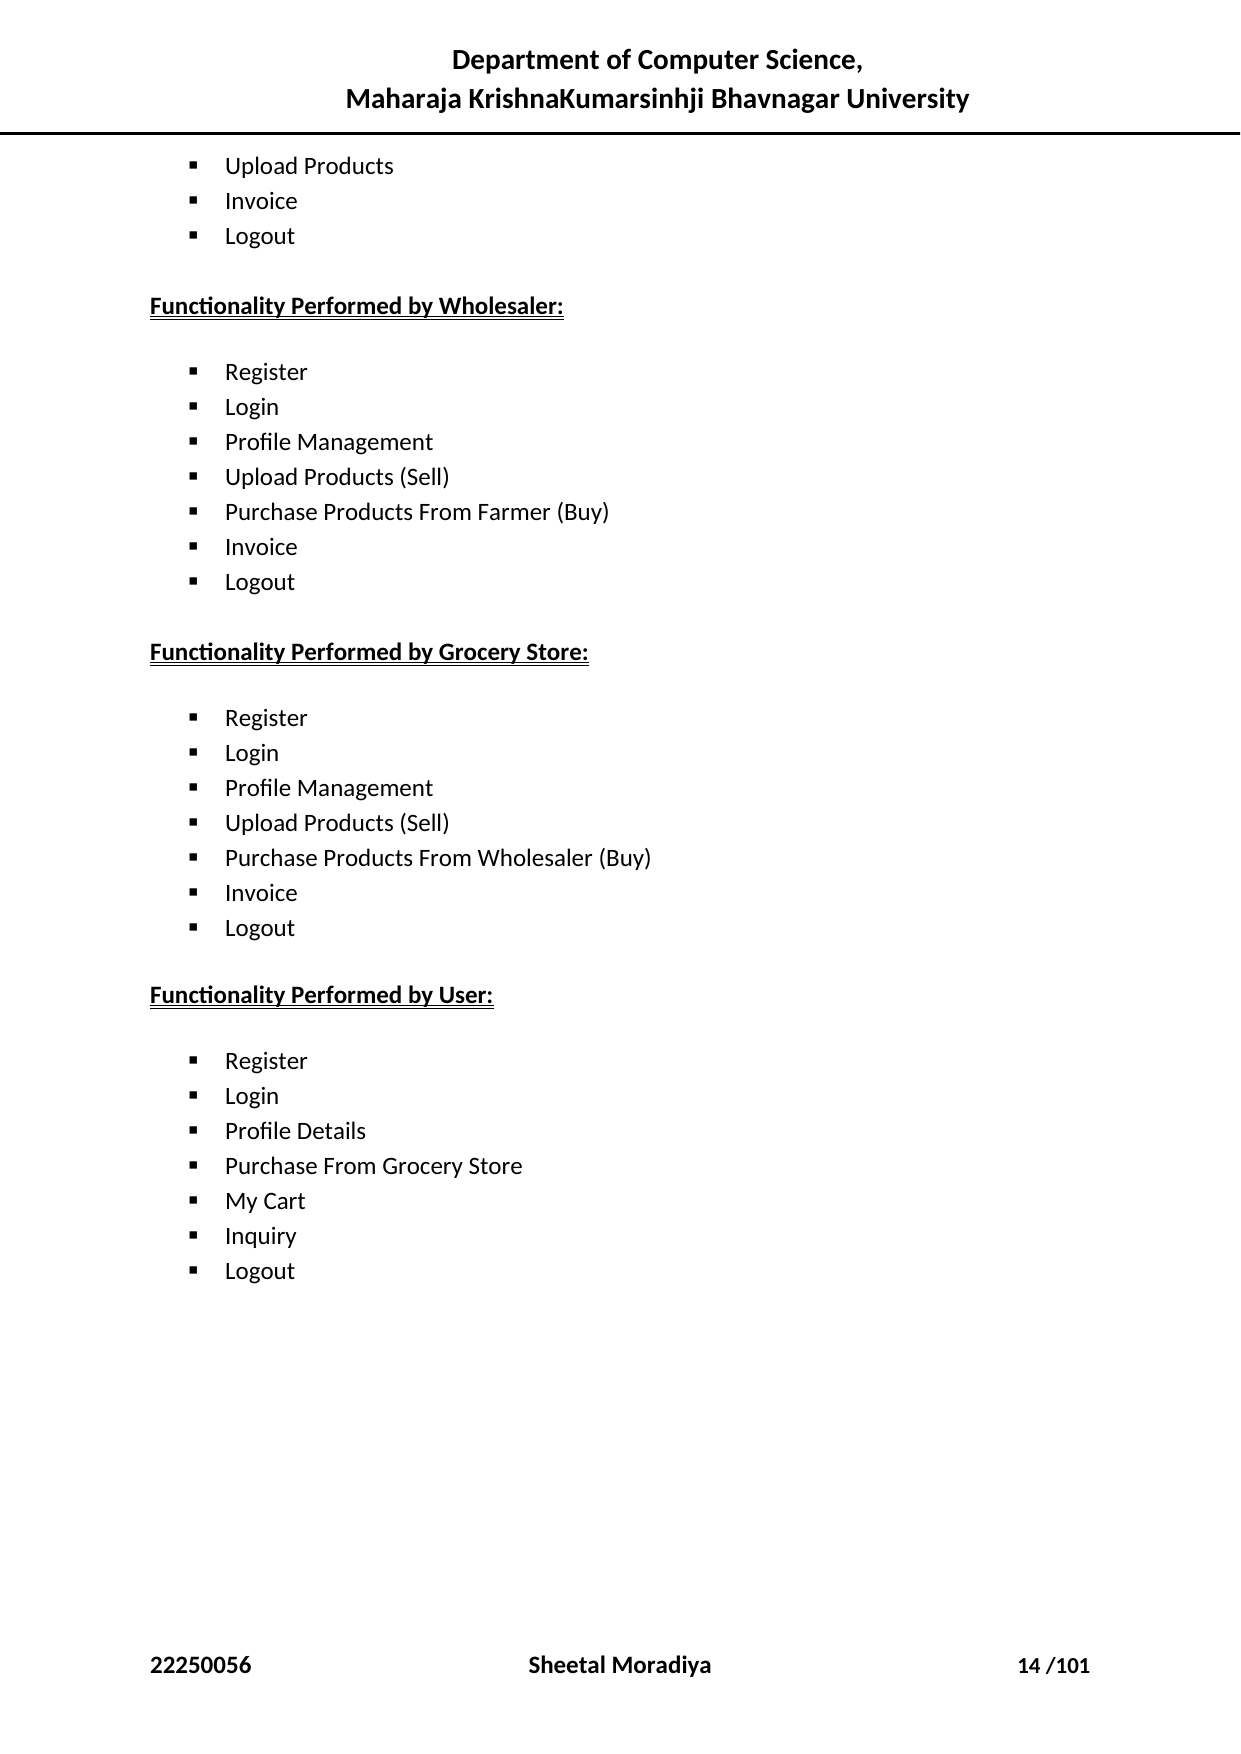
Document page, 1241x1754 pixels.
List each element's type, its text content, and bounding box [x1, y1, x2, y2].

text Functionality Performed by User: [150, 979, 1090, 1010]
list Purchase From Grocery Store [187, 1150, 1090, 1181]
list Upload Products (Sell) [187, 807, 1090, 837]
list Profile Management [187, 772, 1090, 802]
text Functionality Performed by Grocery Store: [150, 636, 1090, 666]
list Register [187, 356, 1090, 386]
list Logout [187, 566, 1090, 596]
list Upload Products [187, 150, 1090, 181]
list Register [187, 1045, 1090, 1076]
list Login [187, 391, 1090, 421]
list Login [187, 1080, 1090, 1111]
list Profile Management [187, 426, 1090, 456]
list Inquiry [187, 1220, 1090, 1251]
list Logout [187, 912, 1090, 942]
list Logout [187, 1255, 1090, 1286]
list Login [187, 737, 1090, 767]
list Profile Details [187, 1115, 1090, 1146]
list Upload Products (Sell) [187, 461, 1090, 491]
list Purchase Products From Wholesaler (Buy) [187, 842, 1090, 872]
list Logout [187, 220, 1090, 251]
list Invoice [187, 531, 1090, 561]
list Invoice [187, 185, 1090, 216]
list Register [187, 702, 1090, 732]
list My Cart [187, 1185, 1090, 1216]
list Purchase Products From Farmer (Buy) [187, 496, 1090, 526]
text Functionality Performed by Wholesaler: [150, 290, 1090, 321]
list Invoice [187, 877, 1090, 907]
